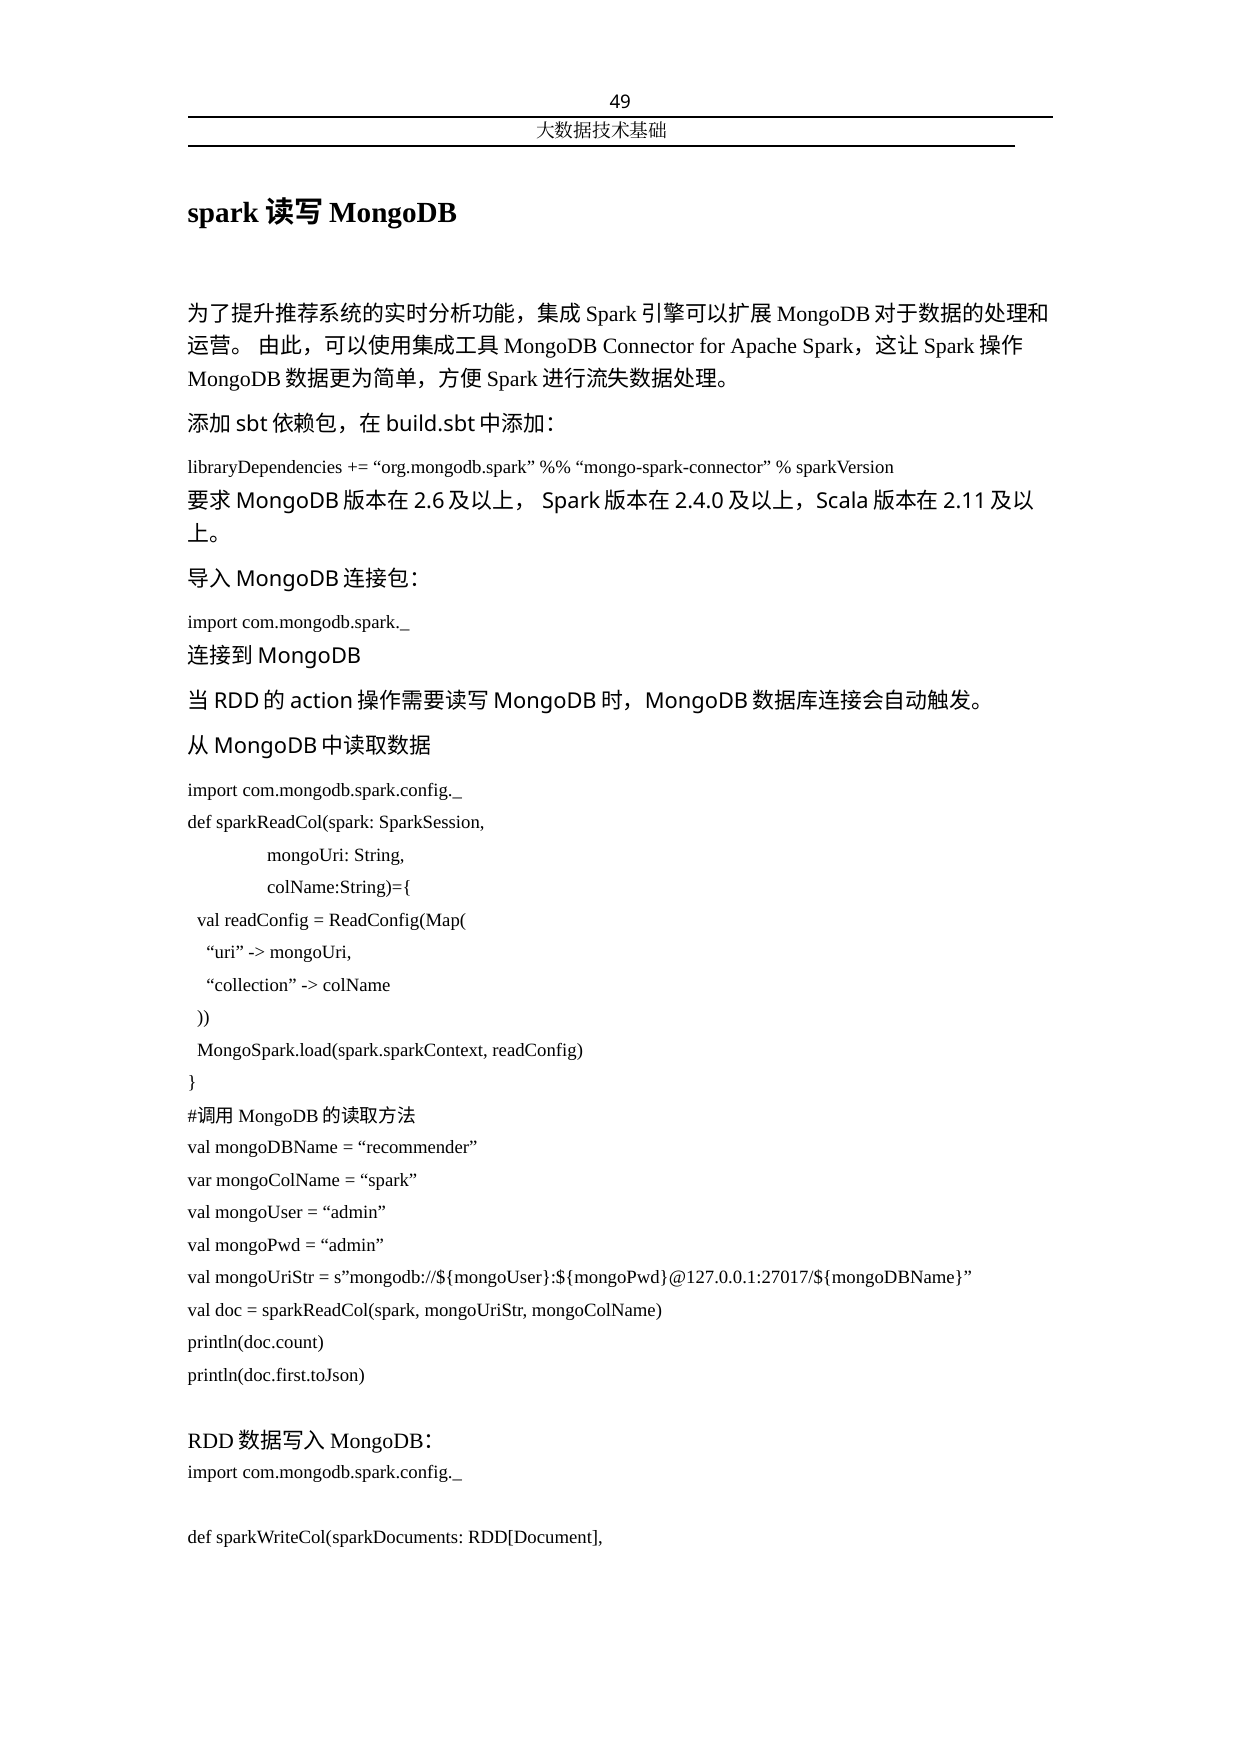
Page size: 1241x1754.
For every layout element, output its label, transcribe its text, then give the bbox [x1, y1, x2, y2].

text val mongoDBName = “recommender” var mongoColName = “spark” val mongoUser = “admin” val mongoPwd = “admin” val mongoUriStr = s”mongodb://${mongoUser}:${mongoPwd}@127.0.0.1:27017/${mongoDBName}” [187, 1131, 1053, 1293]
text import com.mongodb.spark.config._ [187, 773, 1053, 806]
text println(doc.first.toJson) [187, 1358, 1053, 1391]
subtitle spark读写MongoDB [187, 177, 1053, 242]
text import com.mongodb.spark.config._ [187, 1456, 1053, 1488]
text 当RDD的action操作需要读写MongoDB时，MongoDB数据库连接会自动触发。 [187, 683, 1053, 716]
text println(doc.count) [187, 1326, 1053, 1358]
text 导入MongoDB连接包： [187, 561, 1053, 593]
text 添加sbt依赖包，在build.sbt中添加： [187, 406, 1053, 438]
text val doc = sparkReadCol(spark, mongoUriStr, mongoColName) [187, 1293, 1053, 1326]
text 从MongoDB中读取数据 [187, 728, 1053, 761]
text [187, 1521, 1053, 1553]
text 为了提升推荐系统的实时分析功能，集成Spark引擎可以扩展MongoDB对于数据的处理和运营。 由此，可以使用集成工具MongoDB Connector for Apache Spark，这让Spark操作MongoDB数据更为简单，方便Spark进行流失数据处理。 [187, 296, 1053, 393]
text #调用MongoDB的读取方法 [187, 1098, 1053, 1131]
text import com.mongodb.spark._ [187, 606, 1053, 638]
text 要求MongoDB版本在2.6及以上， Spark版本在2.4.0及以上，Scala版本在2.11及以上。 [187, 483, 1053, 548]
text def sparkReadCol(spark: SparkSession, mongoUri: String, colName:String)={ val readConfig = ReadConfig(Map( “uri” -> mongoUri, “collection” -> colName )) MongoSpark.load(spark.sparkContext, readConfig) } [187, 806, 1053, 1098]
text libraryDependencies += “org.mongodb.spark” %% “mongo-spark-connector” % sparkVersion [187, 451, 1053, 483]
text RDD数据写入MongoDB： [187, 1423, 1053, 1456]
text 连接到MongoDB [187, 638, 1053, 671]
